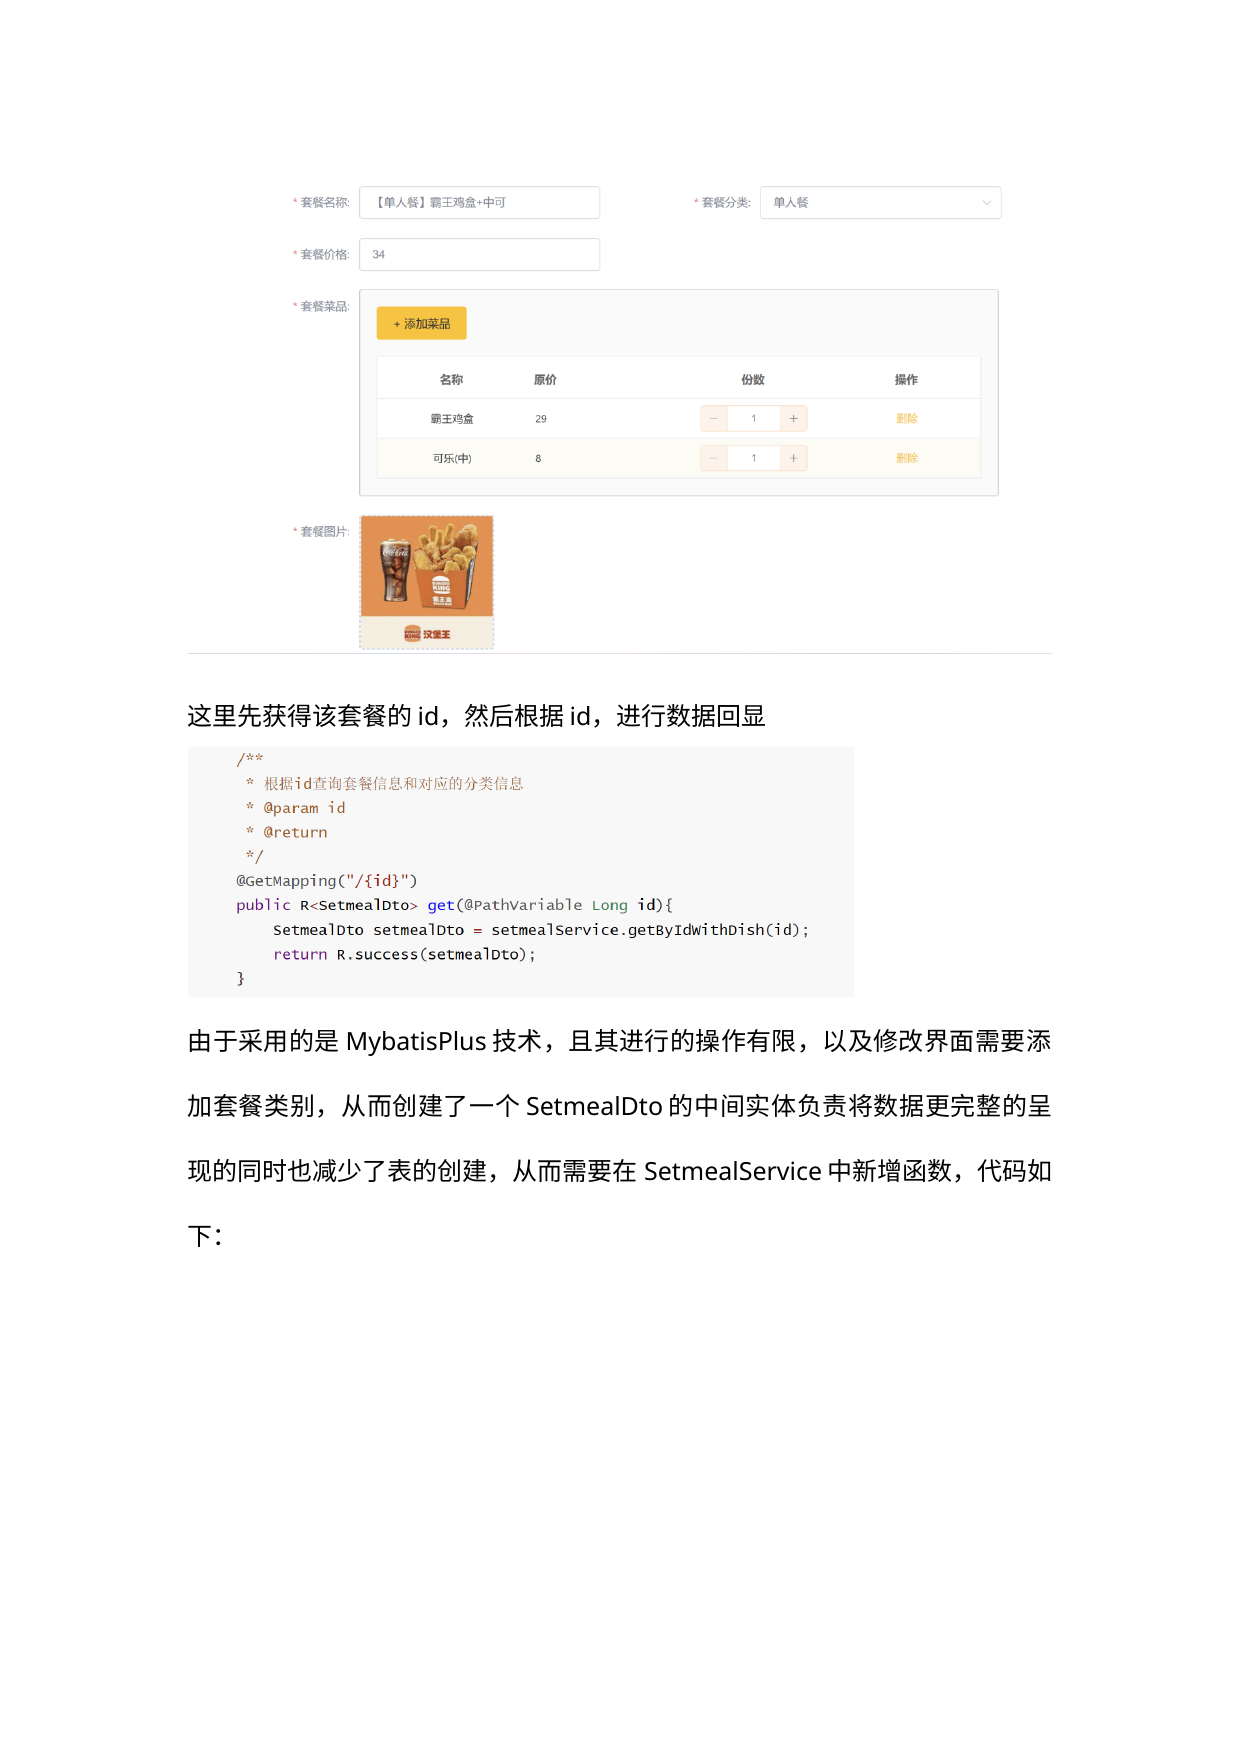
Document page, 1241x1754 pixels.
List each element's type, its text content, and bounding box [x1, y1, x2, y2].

picture [187, 162, 1053, 654]
text 这里先获得该套餐的id，然后根据id，进行数据回显 [187, 682, 1053, 747]
text 由于采用的是MybatisPlus技术，且其进行的操作有限，以及修改界面需要添加套餐类别，从而创建了一个SetmealDto的中间实体负责将数据更完整的呈现的同时也减少了表的创建，从而需要在SetmealService中新增函数，代码如下： [187, 1007, 1053, 1267]
picture [187, 747, 855, 997]
